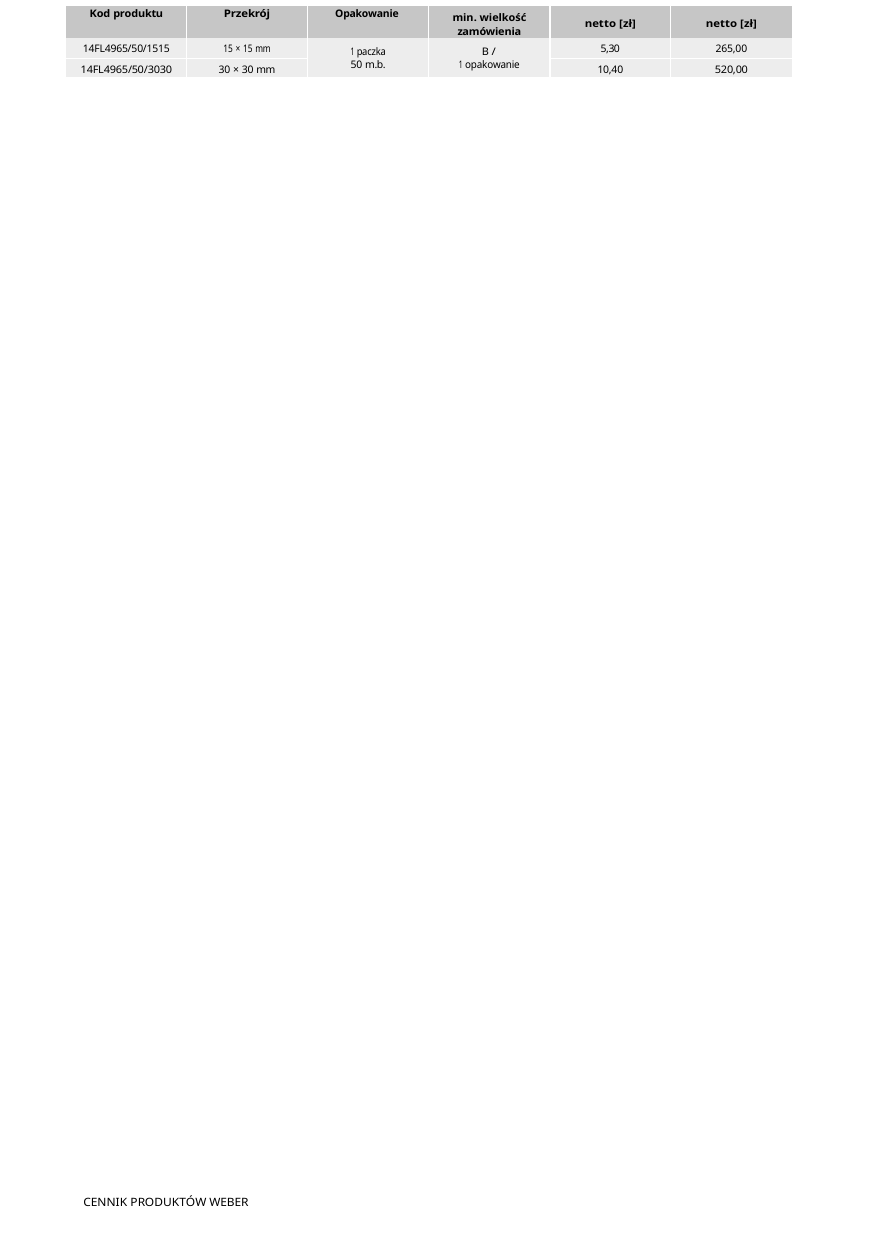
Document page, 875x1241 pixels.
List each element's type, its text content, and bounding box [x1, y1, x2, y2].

table_cell B / 1 opakowanie [429, 38, 549, 77]
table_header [671, 6, 792, 38]
table_cell 265,00 [671, 38, 792, 58]
table_cell 14FL4965/50/1515 [66, 38, 186, 58]
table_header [429, 6, 549, 38]
table_header Przekrój [187, 6, 307, 38]
table_header Opakowanie [308, 6, 428, 38]
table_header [551, 6, 670, 38]
table_cell 1 paczka 50 m.b. [308, 38, 428, 77]
table_cell 520,00 [671, 59, 792, 77]
table_cell 30 × 30 mm [187, 59, 307, 77]
table_cell 15 × 15 mm [187, 38, 307, 58]
table_header Kod produktu [66, 6, 186, 38]
table_cell 14FL4965/50/3030 [66, 59, 186, 77]
table_cell 10,40 [551, 59, 670, 77]
table_cell 5,30 [551, 38, 670, 58]
